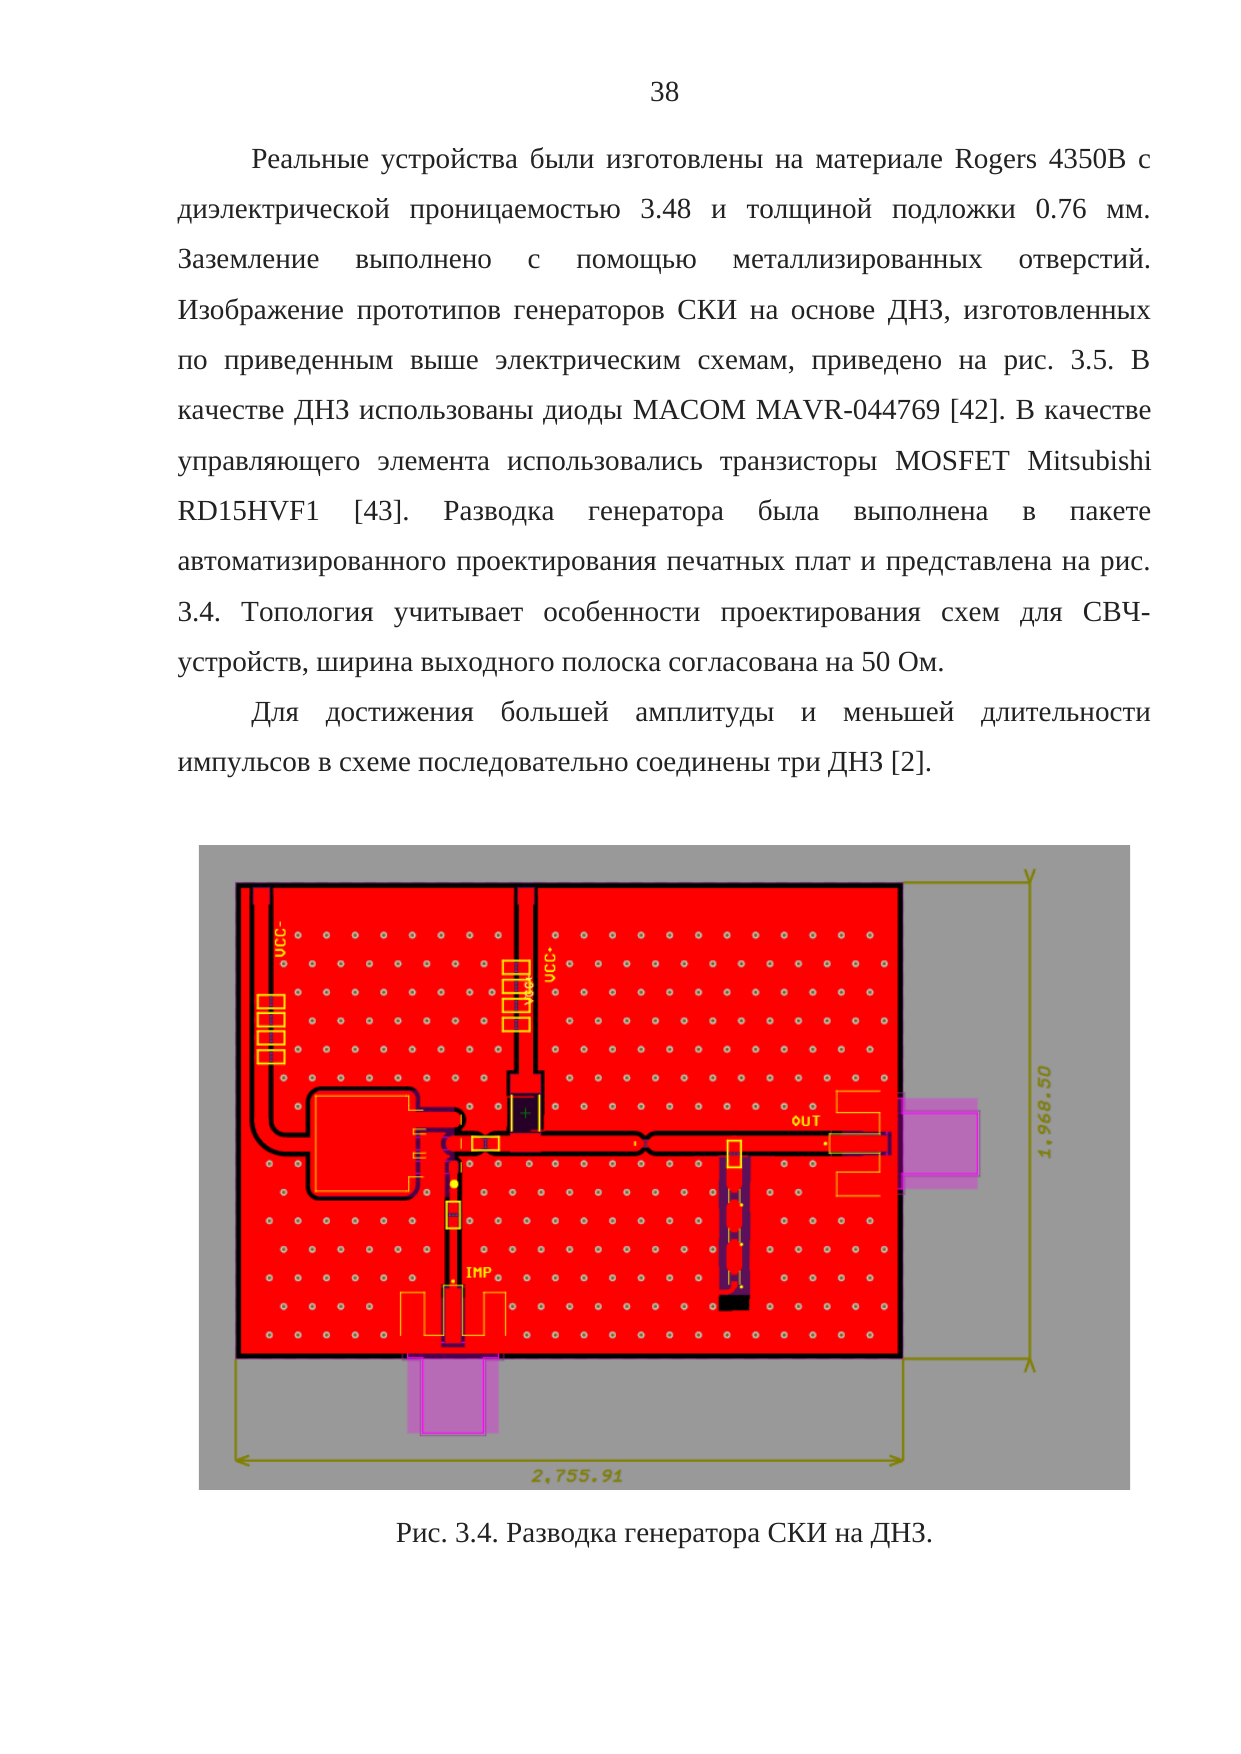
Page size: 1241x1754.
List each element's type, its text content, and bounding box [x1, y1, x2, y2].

text Для достижения большей амплитуды и меньшей длительности импульсов в схеме последовательно соединены три ДНЗ [2]. [177, 694, 1152, 778]
text Рис. 3.4. Разводка генератора СКИ на ДНЗ. [177, 1515, 1152, 1548]
text Реальные устройства были изготовлены на материале Rogers 4350B с диэлектрической проницаемостью 3.48 и толщиной подложки 0.76 мм. Заземление выполнено с помощью металлизированных отверстий. Изображение прототипов генераторов СКИ на основе ДНЗ, изготовленных по приведенным выше электрическим схемам, приведено на рис. 3.5. В качестве ДНЗ использованы диоды MACOM MAVR-044769 [42]. В качестве управляющего элемента использовались транзисторы MOSFET Mitsubishi RD15HVF1 [43]. Разводка генератора была выполнена в пакете автоматизированного проектирования печатных плат и представлена на рис. 3.4. Топология учитывает особенности проектирования схем для СВЧ-устройств, ширина выходного полоска согласована на 50 Ом. [177, 141, 1152, 677]
picture [198, 845, 1130, 1490]
